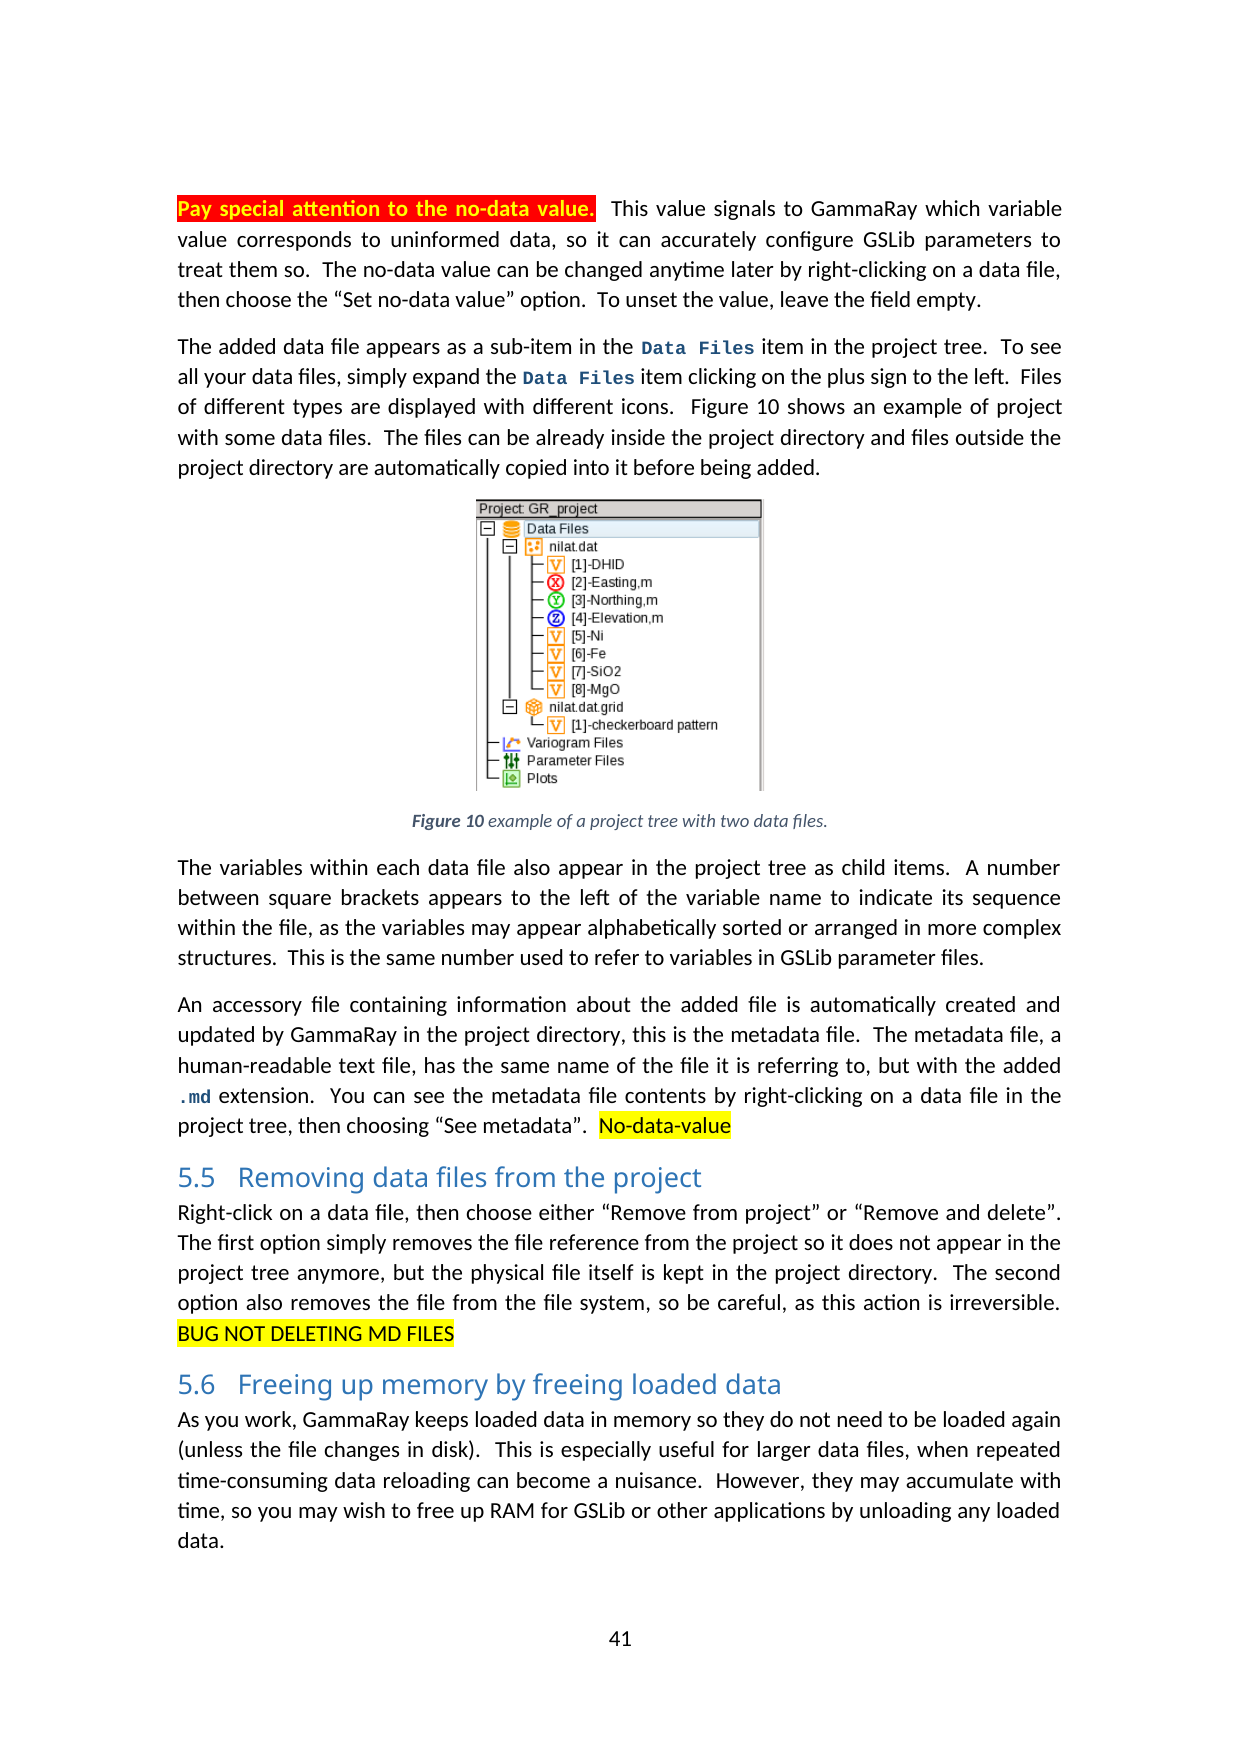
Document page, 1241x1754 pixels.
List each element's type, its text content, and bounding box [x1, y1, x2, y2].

text As you work, GammaRay keeps loaded data in memory so they do not need to be loaded again (unless the file changes in disk). This is especially useful for larger data files, when repeated time-consuming data reloading can become a nuisance. However, they may accumulate with time, so you may wish to free up RAM for GSLib or other applications by unloading any loaded data. [177, 1405, 1063, 1554]
text The added data file appears as a sub-item in the Data Files item in the project tree. To see all your data files, simply expand the Data Files item clicking on the plus sign to the left. Files of different types are displayed with different icons. Figure 9 shows an example of project with some data files. The files can be already inside the project directory and files outside the project directory are automatically copied into it before being added. [177, 332, 1063, 481]
text Figure 10 example of a project tree with two data files. [177, 809, 1063, 832]
subtitle Removing data files from the project [177, 1158, 1063, 1195]
text Pay special attention to the no-data value. This value signals to GammaRay which variable value corresponds to uninformed data, so it can accurately configure GSLib parameters to treat them so. The no-data value can be changed anytime later by right-clicking on a data file, then choose the “Set no-data value” option. To unset the value, leave the field empty. [177, 194, 1063, 313]
text An accessory file containing information about the added file is automatically created and updated by GammaRay in the project directory, this is the metadata file. The metadata file, a human-readable text file, has the same name of the file it is referring to, but with the added .md extension. You can see the metadata file contents by right-clicking on a data file in the project tree, then choosing “See metadata”. No-data-value [177, 990, 1063, 1139]
text The variables within each data file also appear in the project tree as child items. A number between square brackets appears to the left of the variable name to indicate its sequence within the file, as the variables may appear alphabetically sorted or arranged in more complex structures. This is the same number used to refer to variables in GSLib parameter files. [177, 853, 1063, 971]
picture [476, 499, 765, 791]
subtitle Freeing up memory by freeing loaded data [177, 1366, 1063, 1402]
text Right-click on a data file, then choose either “Remove from project” or “Remove and delete”. The first option simply removes the file reference from the project so it does not appear in the project tree anymore, but the physical file itself is kept in the project directory. The second option also removes the file from the file system, so be careful, as this action is irreversible. BUG NOT DELETING MD FILES [177, 1198, 1063, 1347]
